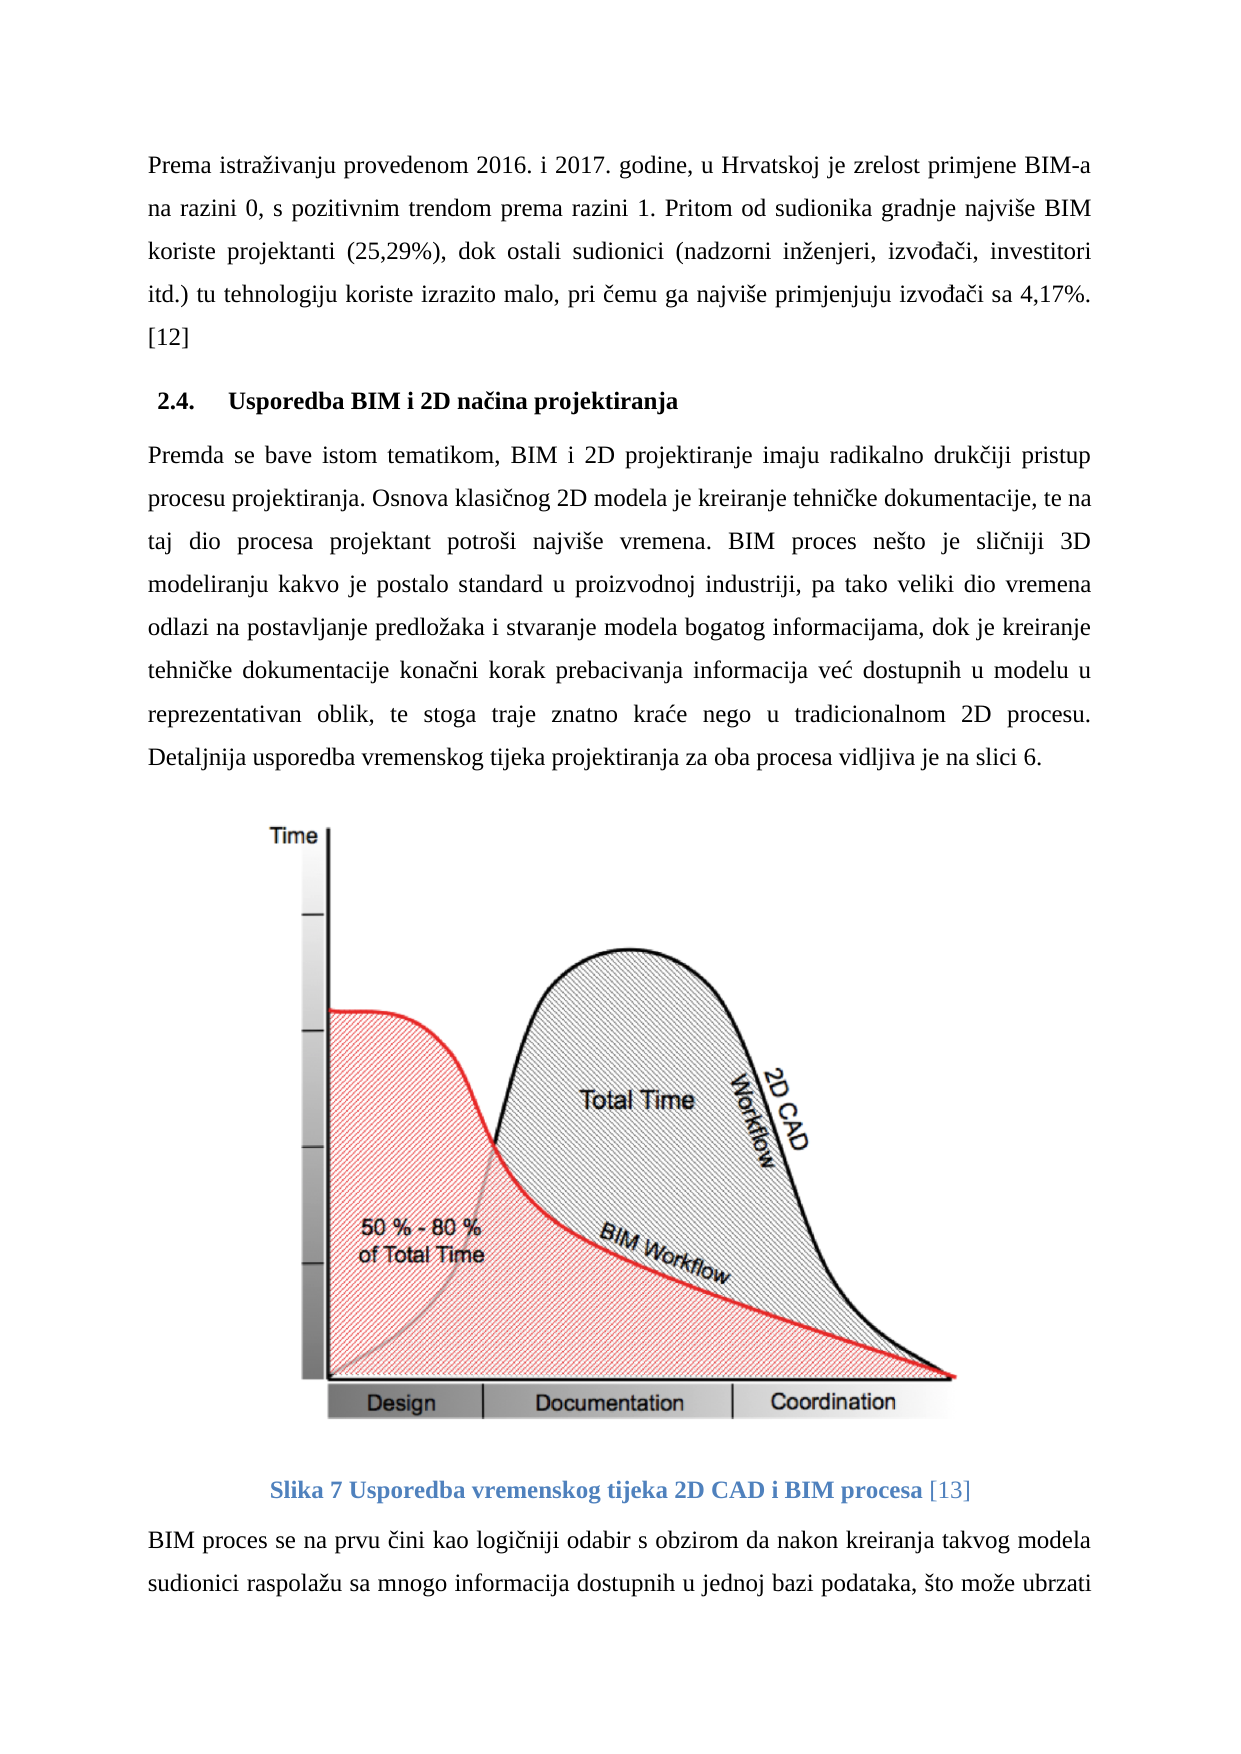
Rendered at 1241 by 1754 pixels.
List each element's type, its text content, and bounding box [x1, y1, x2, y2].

subtitle Usporedba BIM i 2D načina projektiranja [157, 386, 1092, 415]
text Premda se bave istom tematikom, BIM i 2D projektiranje imaju radikalno drukčiji pristup procesu projektiranja. Osnova klasičnog 2D modela je kreiranje tehničke dokumentacije, te na taj dio procesa projektant potroši najviše vremena. BIM proces nešto je sličniji 3D modeliranju kakvo je postalo standard u proizvodnoj industriji, pa tako veliki dio vremena odlazi na postavljanje predložaka i stvaranje modela bogatog informacijama, dok je kreiranje tehničke dokumentacije konačni korak prebacivanja informacija već dostupnih u modelu u reprezentativan oblik, te stoga traje znatno kraće nego u tradicionalnom 2D procesu. Detaljnija usporedba vremenskog tijeka projektiranja za oba procesa vidljiva je na slici 6. [148, 440, 1092, 771]
picture [255, 805, 985, 1441]
text Prema istraživanju provedenom 2016. i 2017. godine, u Hrvatskoj je zrelost primjene BIM-a na razini 0, s pozitivnim trendom prema razini 1. Pritom od sudionika gradnje najviše BIM koriste projektanti (25,29%), dok ostali sudionici (nadzorni inženjeri, izvođači, investitori itd.) tu tehnologiju koriste izrazito malo, pri čemu ga najviše primjenjuju izvođači sa 4,17%. [12] [148, 150, 1092, 351]
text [148, 1525, 1092, 1597]
text Slika 7 Usporedba vremenskog tijeka 2D CAD i BIM procesa [13] [148, 1476, 1092, 1504]
